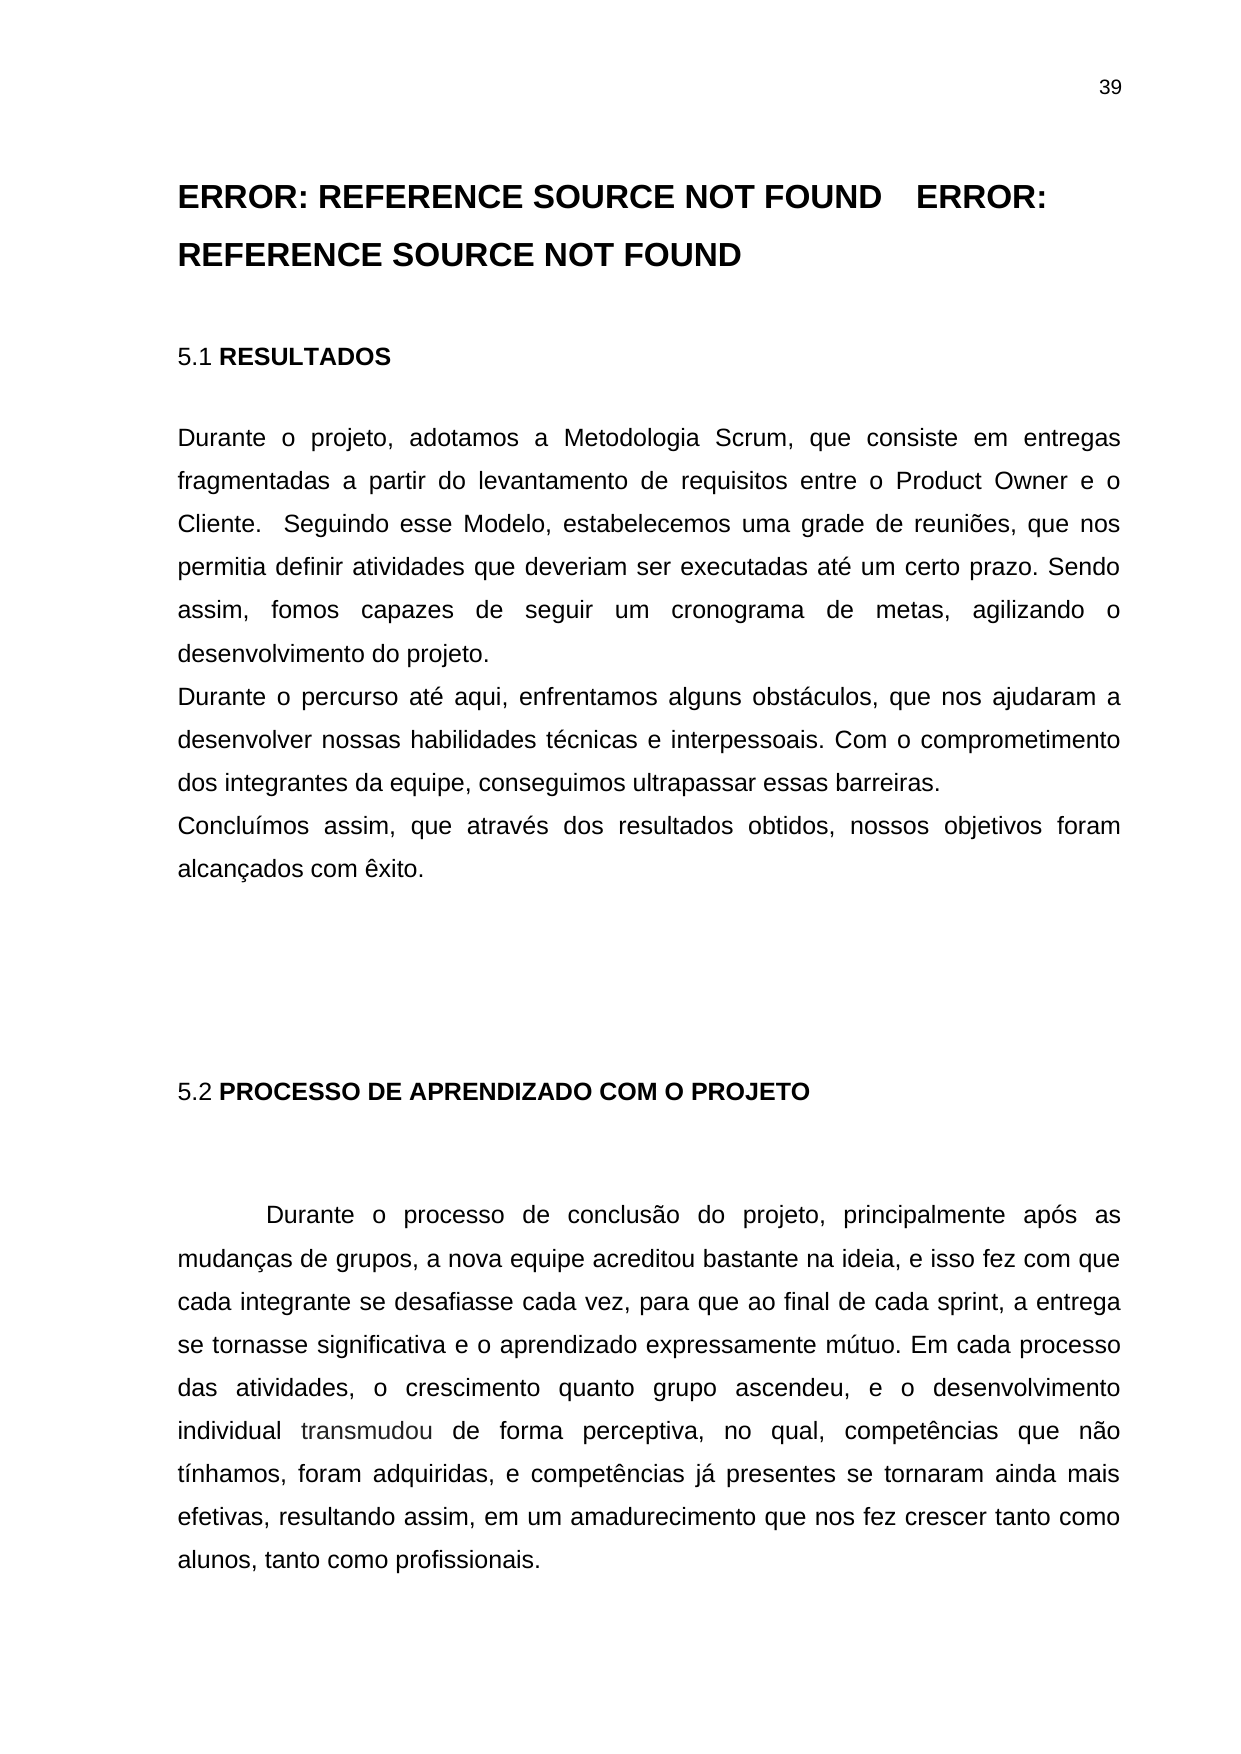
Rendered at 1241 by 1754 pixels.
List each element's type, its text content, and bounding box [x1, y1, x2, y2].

text Durante o projeto, adotamos a Metodologia Scrum, que consiste em entregas fragmentadas a partir do levantamento de requisitos entre o Product Owner e o Cliente. Seguindo esse Modelo, estabelecemos uma grade de reuniões, que nos permitia definir atividades que deveriam ser executadas até um certo prazo. Sendo assim, fomos capazes de seguir um cronograma de metas, agilizando o desenvolvimento do projeto. [177, 423, 1122, 667]
text Concluímos assim, que através dos resultados obtidos, nossos objetivos foram alcançados com êxito. [177, 811, 1122, 883]
subtitle 5.2 Processo de aprendizado com o projeto [177, 1077, 1122, 1106]
text Durante o processo de conclusão do projeto, principalmente após as mudanças de grupos, a nova equipe acreditou bastante na ideia, e isso fez com que cada integrante se desafiasse cada vez, para que ao final de cada sprint, a entrega se tornasse significativa e o aprendizado expressamente mútuo. Em cada processo das atividades, o crescimento quanto grupo ascendeu, e o desenvolvimento individual transmudou de forma perceptiva, no qual, competências que não tínhamos, foram adquiridas, e competências já presentes se tornaram ainda mais efetivas, resultando assim, em um amadurecimento que nos fez crescer tanto como alunos, tanto como profissionais. [177, 1201, 1122, 1574]
text Durante o percurso até aqui, enfrentamos alguns obstáculos, que nos ajudaram a desenvolver nossas habilidades técnicas e interpessoais. Com o comprometimento dos integrantes da equipe, conseguimos ultrapassar essas barreiras. [177, 682, 1122, 797]
subtitle 5.1 resultados [177, 342, 1122, 371]
